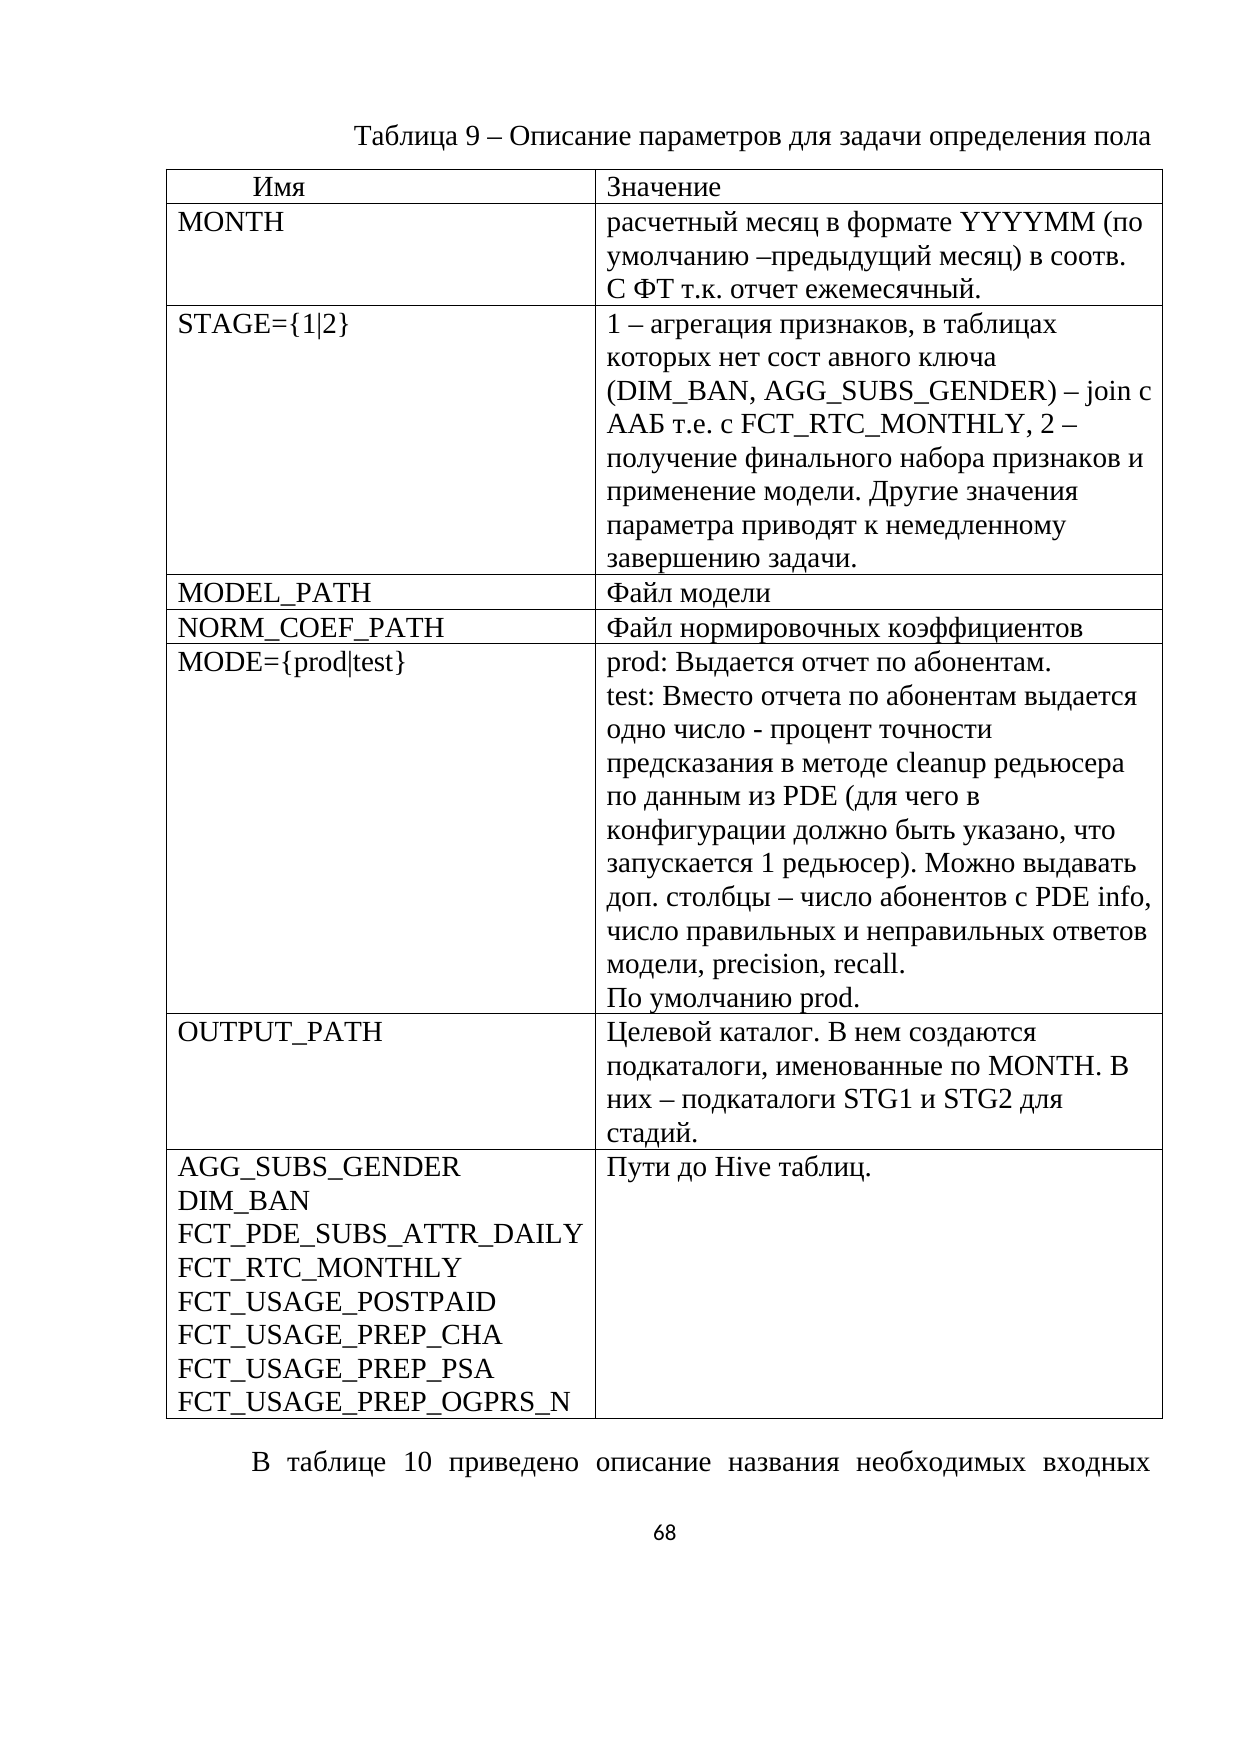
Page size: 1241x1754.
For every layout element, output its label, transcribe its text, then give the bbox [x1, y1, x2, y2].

table_cell MODE={prod|test} [167, 644, 595, 1013]
table_cell STAGE={1|2} [167, 306, 595, 574]
table_cell расчетный месяц в формате YYYYMM (по умолчанию –предыдущий месяц) в соотв. С ФТ т.к. отчет ежемесячный. [596, 204, 1162, 305]
table_cell Файл нормировочных коэффициентов [596, 610, 1162, 643]
table_cell AGG_SUBS_GENDER DIM_BAN FCT_PDE_SUBS_ATTR_DAILY FCT_RTC_MONTHLY FCT_USAGE_POSTPAID FCT_USAGE_PREP_CHA FCT_USAGE_PREP_PSA FCT_USAGE_PREP_OGPRS_N [167, 1150, 595, 1418]
table_cell prod: Выдается отчет по абонентам. test: Вместо отчета по абонентам выдается одно число - процент точности предсказания в методе cleanup редьюсера по данным из PDE (для чего в конфигурации должно быть указано, что запускается 1 редьюсер). Можно выдавать доп. столбцы – число абонентов c PDE info, число правильных и неправильных ответов модели, precision, recall. По умолчанию prod. [596, 644, 1162, 1013]
table_cell NORM_COEF_PATH [167, 610, 595, 643]
table_header Значение [596, 170, 1162, 203]
table_cell Целевой каталог. В нем создаются подкаталоги, именованные по MONTH. В них – подкаталоги STG1 и STG2 для стадий. [596, 1014, 1162, 1148]
table_cell Пути до Hive таблиц. [596, 1150, 1162, 1418]
table_cell Файл модели [596, 575, 1162, 609]
table_cell MONTH [167, 204, 595, 305]
text Таблица 9 – Описание параметров для задачи определения пола [177, 118, 1152, 152]
table_cell 1 – агрегация признаков, в таблицах которых нет сост авного ключа (DIM_BAN, AGG_SUBS_GENDER) – join c ААБ т.е. с FCT_RTC_MONTHLY, 2 – получение финального набора признаков и применение модели. Другие значения параметра приводят к немедленному завершению задачи. [596, 306, 1162, 574]
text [177, 1444, 1152, 1477]
table_cell MODEL_PATH [167, 575, 595, 609]
table_cell OUTPUT_PATH [167, 1014, 595, 1148]
table_header Имя [167, 170, 595, 203]
